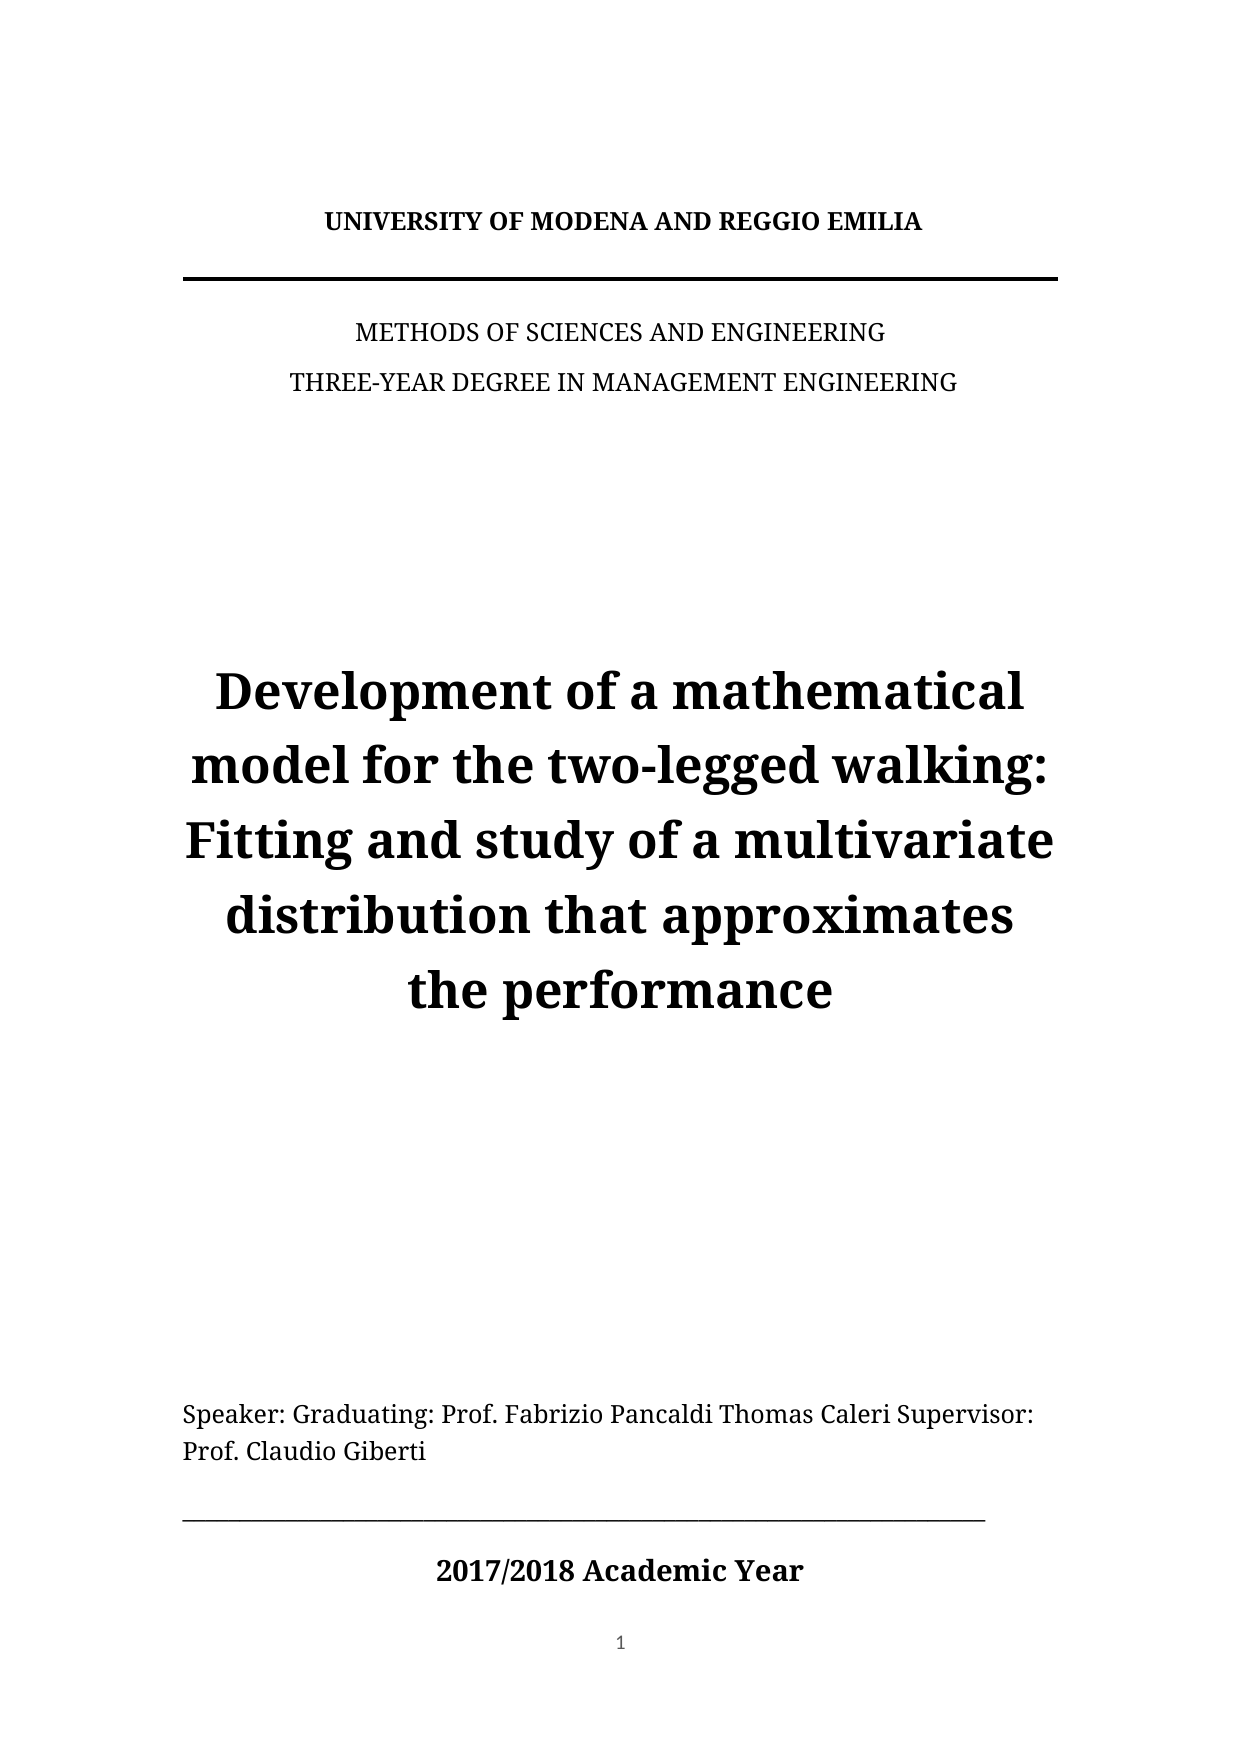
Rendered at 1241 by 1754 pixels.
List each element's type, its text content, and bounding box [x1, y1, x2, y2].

text THREE-YEAR DEGREE IN MANAGEMENT ENGINEERING [182, 364, 1058, 398]
text 2017/2018 Academic Year [182, 1550, 1058, 1590]
text METHODS OF SCIENCES AND ENGINEERING [182, 314, 1058, 349]
text UNIVERSITY OF MODENA AND REGGIO EMILIA [182, 204, 1058, 238]
text Speaker: Graduating: Prof. Fabrizio Pancaldi Thomas Caleri Supervisor: Prof. Claudio Giberti [182, 1396, 1058, 1468]
text ______________________________________________________________________ [182, 1492, 1058, 1526]
text Development of a mathematical model for the two-legged walking: Fitting and study of a multivariate distribution that approximates the performance [182, 656, 1058, 1023]
